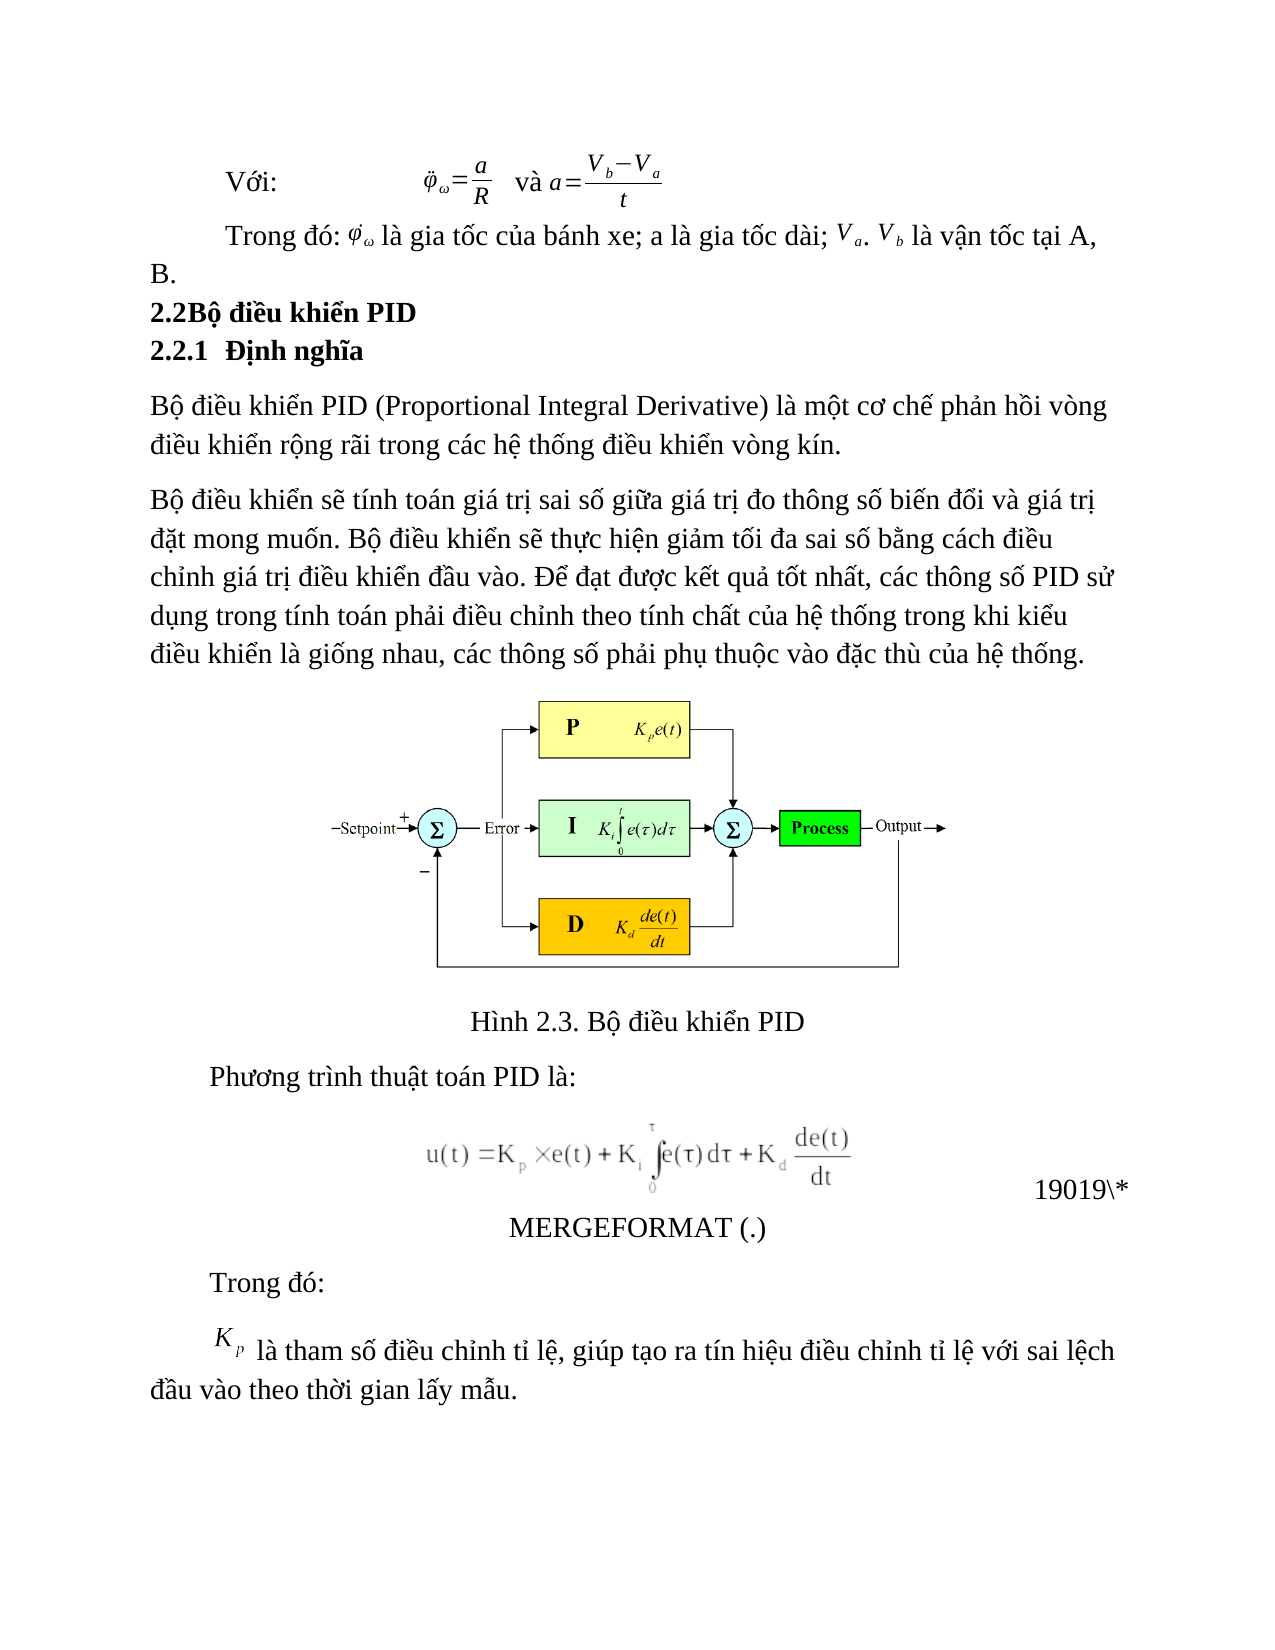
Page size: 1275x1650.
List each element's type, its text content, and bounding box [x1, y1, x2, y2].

text Hình 2.3. Bộ điều khiển PID [150, 1004, 1125, 1038]
text Trong đó: là gia tốc của bánh xe; a là gia tốc dài; . là vận tốc tại A, B. [150, 218, 1125, 290]
text Trong đó: [150, 1266, 1125, 1299]
list Định nghĩa [150, 333, 1125, 367]
text Bộ điều khiển sẽ tính toán giá trị sai số giữa giá trị đo thông số biến đổi và giá trị đặt mong muốn. Bộ điều khiển sẽ thực hiện giảm tối đa sai số bằng cách điều chỉnh giá trị điều khiển đầu vào. Để đạt được kết quả tốt nhất, các thông số PID sử dụng trong tính toán phải điều chỉnh theo tính chất của hệ thống trong khi kiểu điều khiển là giống nhau, các thông số phải phụ thuộc vào đặc thù của hệ thống. [150, 482, 1125, 670]
text là tham số điều chỉnh tỉ lệ, giúp tạo ra tín hiệu điều chỉnh tỉ lệ với sai lệch đầu vào theo thời gian lấy mẫu. [150, 1321, 1125, 1406]
text Với: và [150, 150, 1125, 213]
text Phương trình thuật toán PID là: [150, 1059, 1125, 1093]
text Bộ điều khiển PID (Proportional Integral Derivative) là một cơ chế phản hồi vòng điều khiển rộng rãi trong các hệ thống điều khiển vòng kín. [150, 388, 1125, 461]
list Bộ điều khiển PID [150, 295, 1125, 328]
picture [321, 691, 954, 983]
